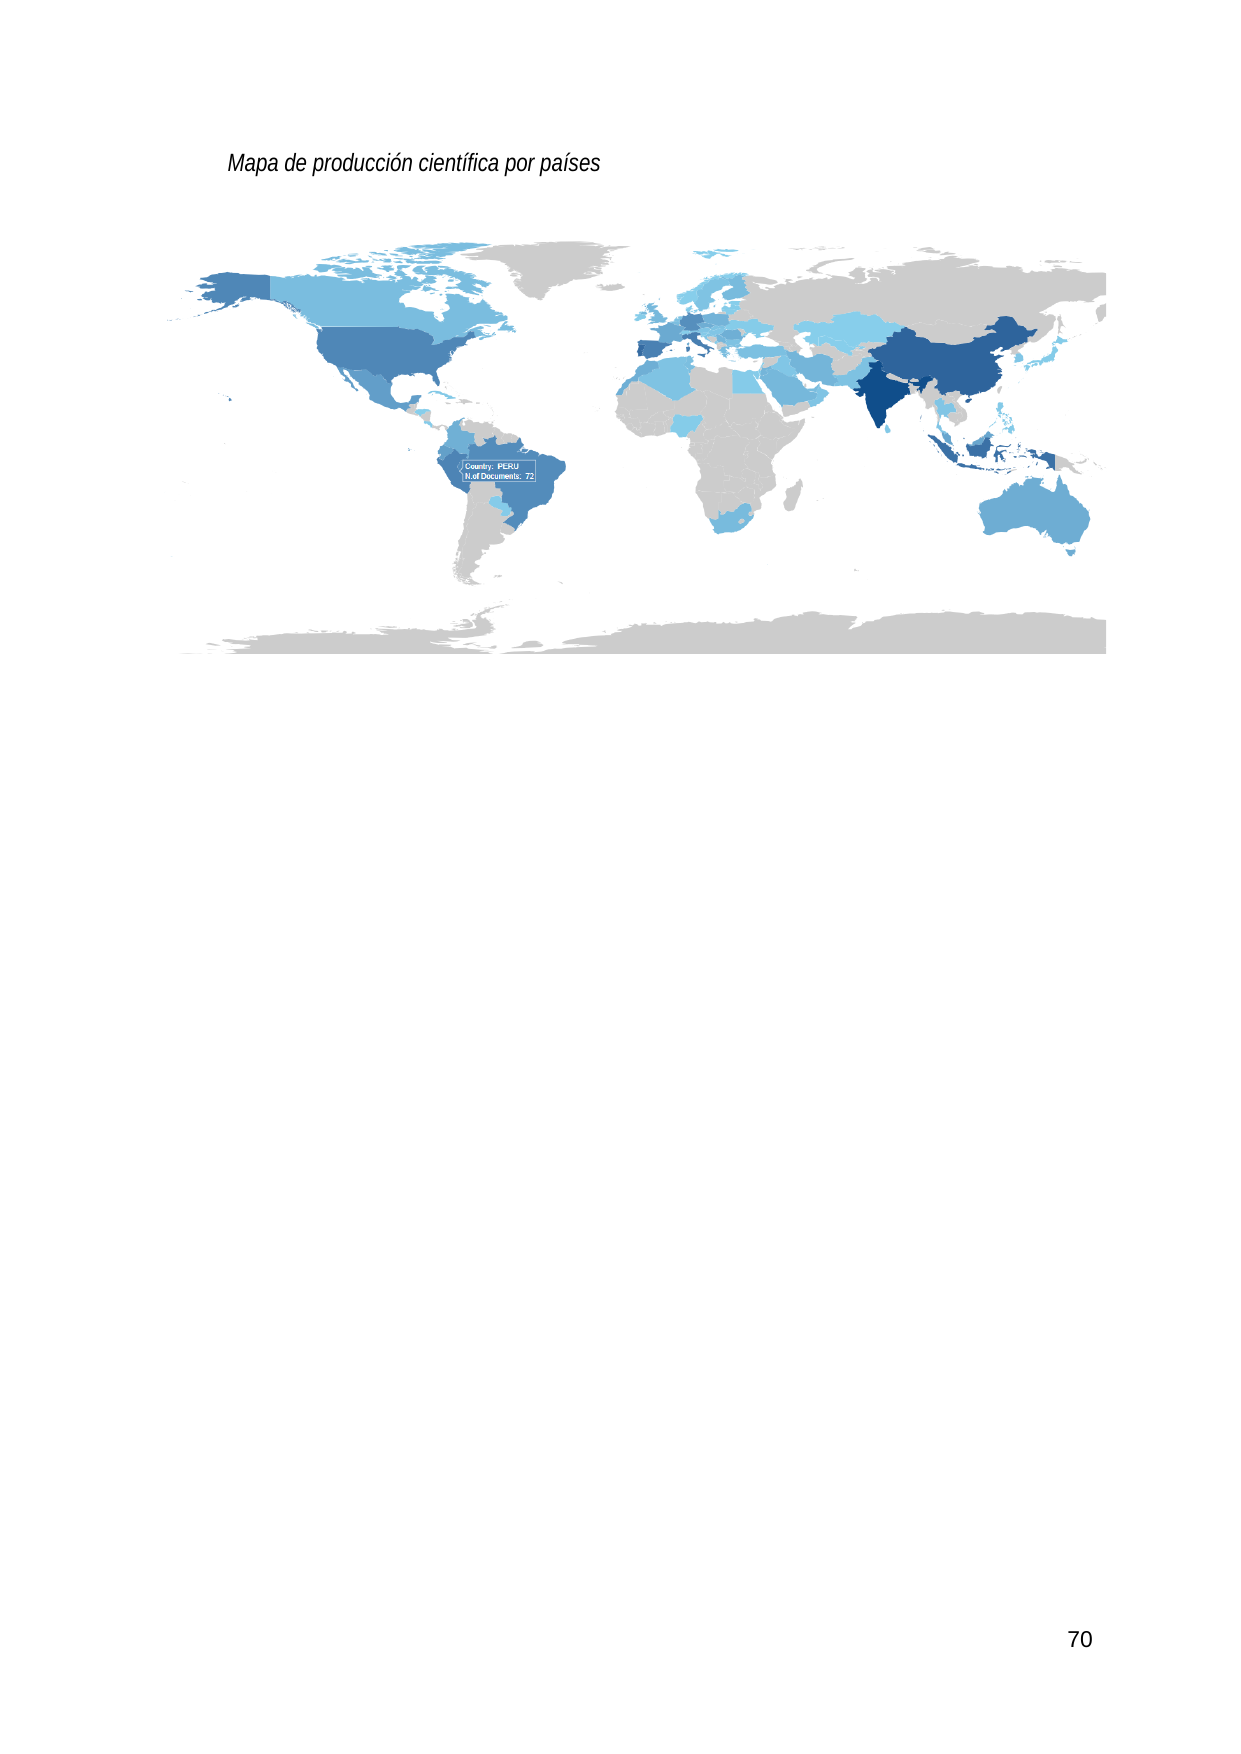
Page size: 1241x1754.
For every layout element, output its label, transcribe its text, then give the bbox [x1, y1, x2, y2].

text Mapa de producción científica por países [221, 148, 1092, 176]
picture [163, 207, 1107, 654]
